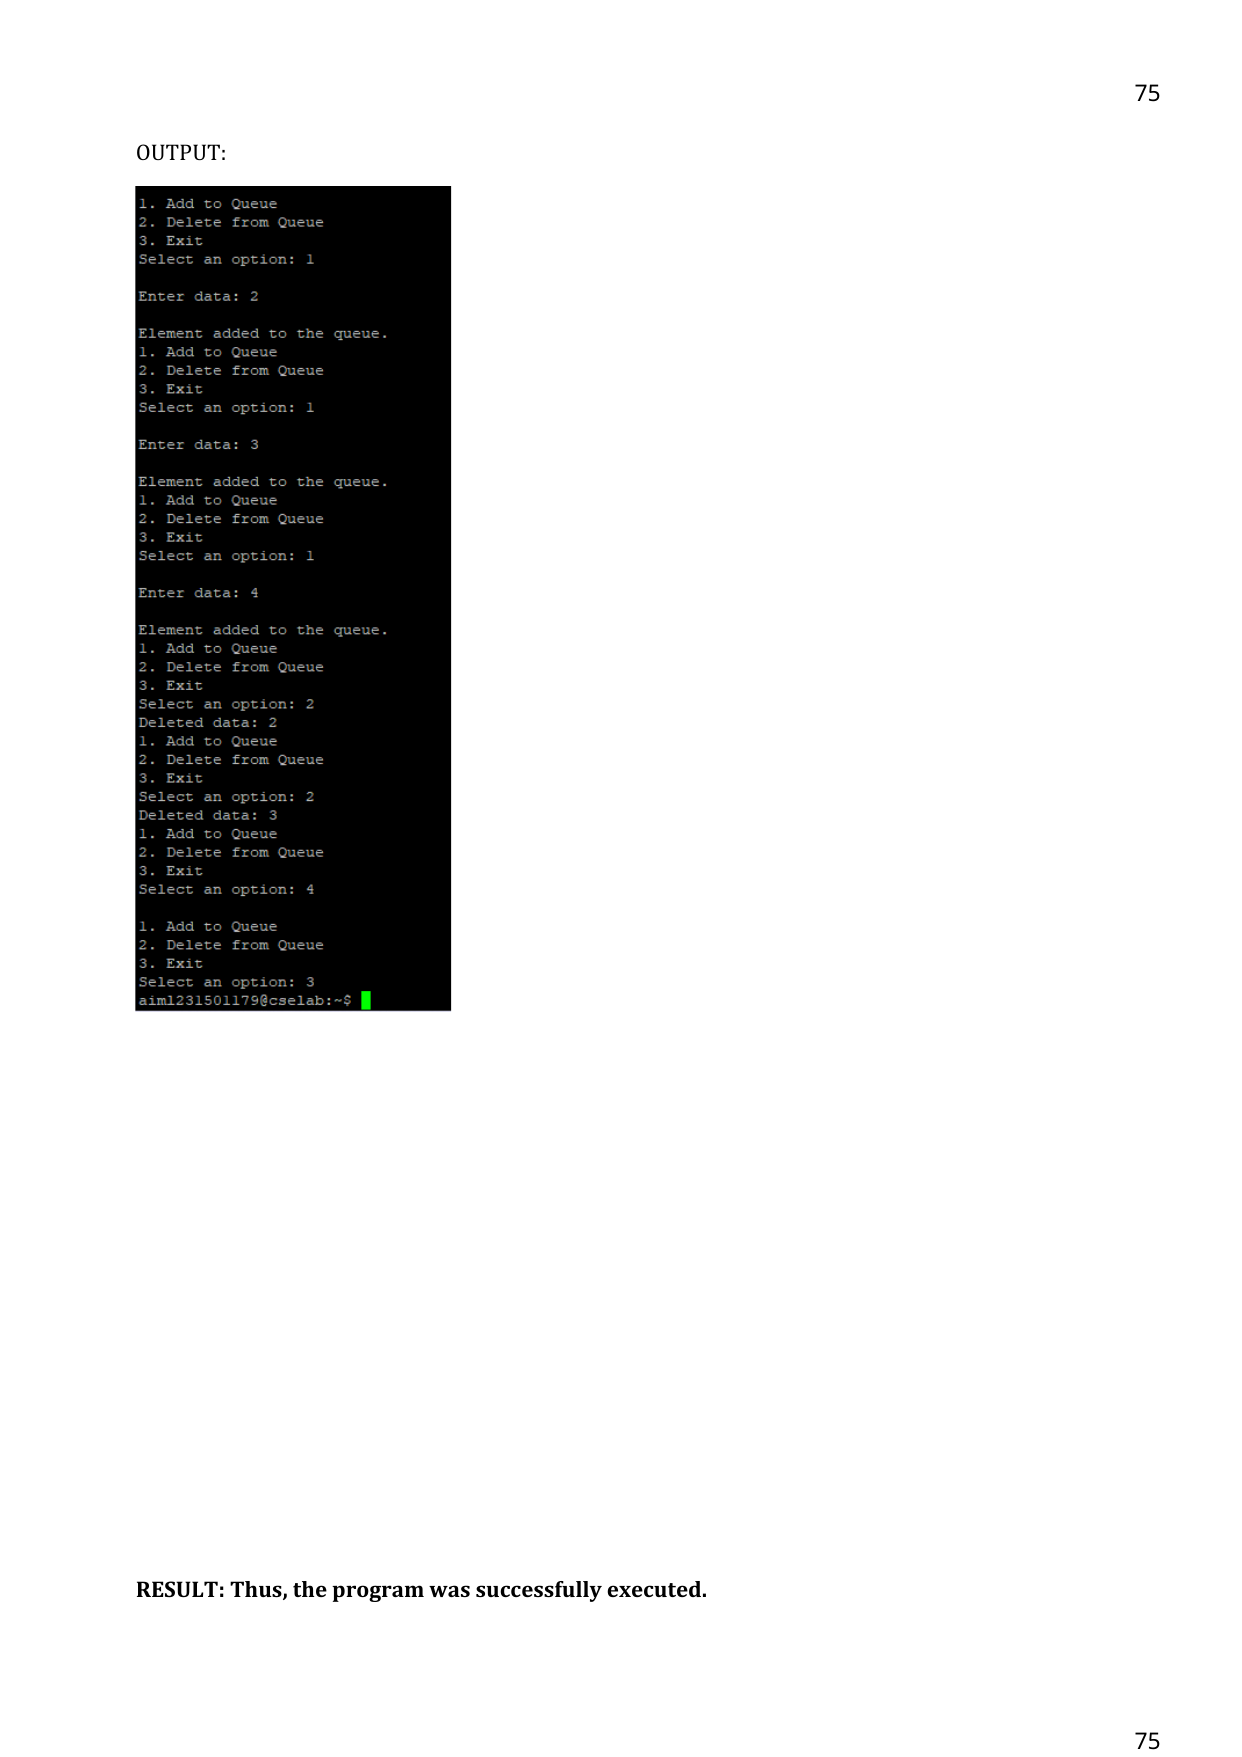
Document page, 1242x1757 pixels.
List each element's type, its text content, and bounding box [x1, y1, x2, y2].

text OUTPUT: [136, 139, 1160, 166]
text RESULT: Thus, the program was successfully executed. [136, 1575, 1160, 1602]
picture [135, 186, 452, 1012]
